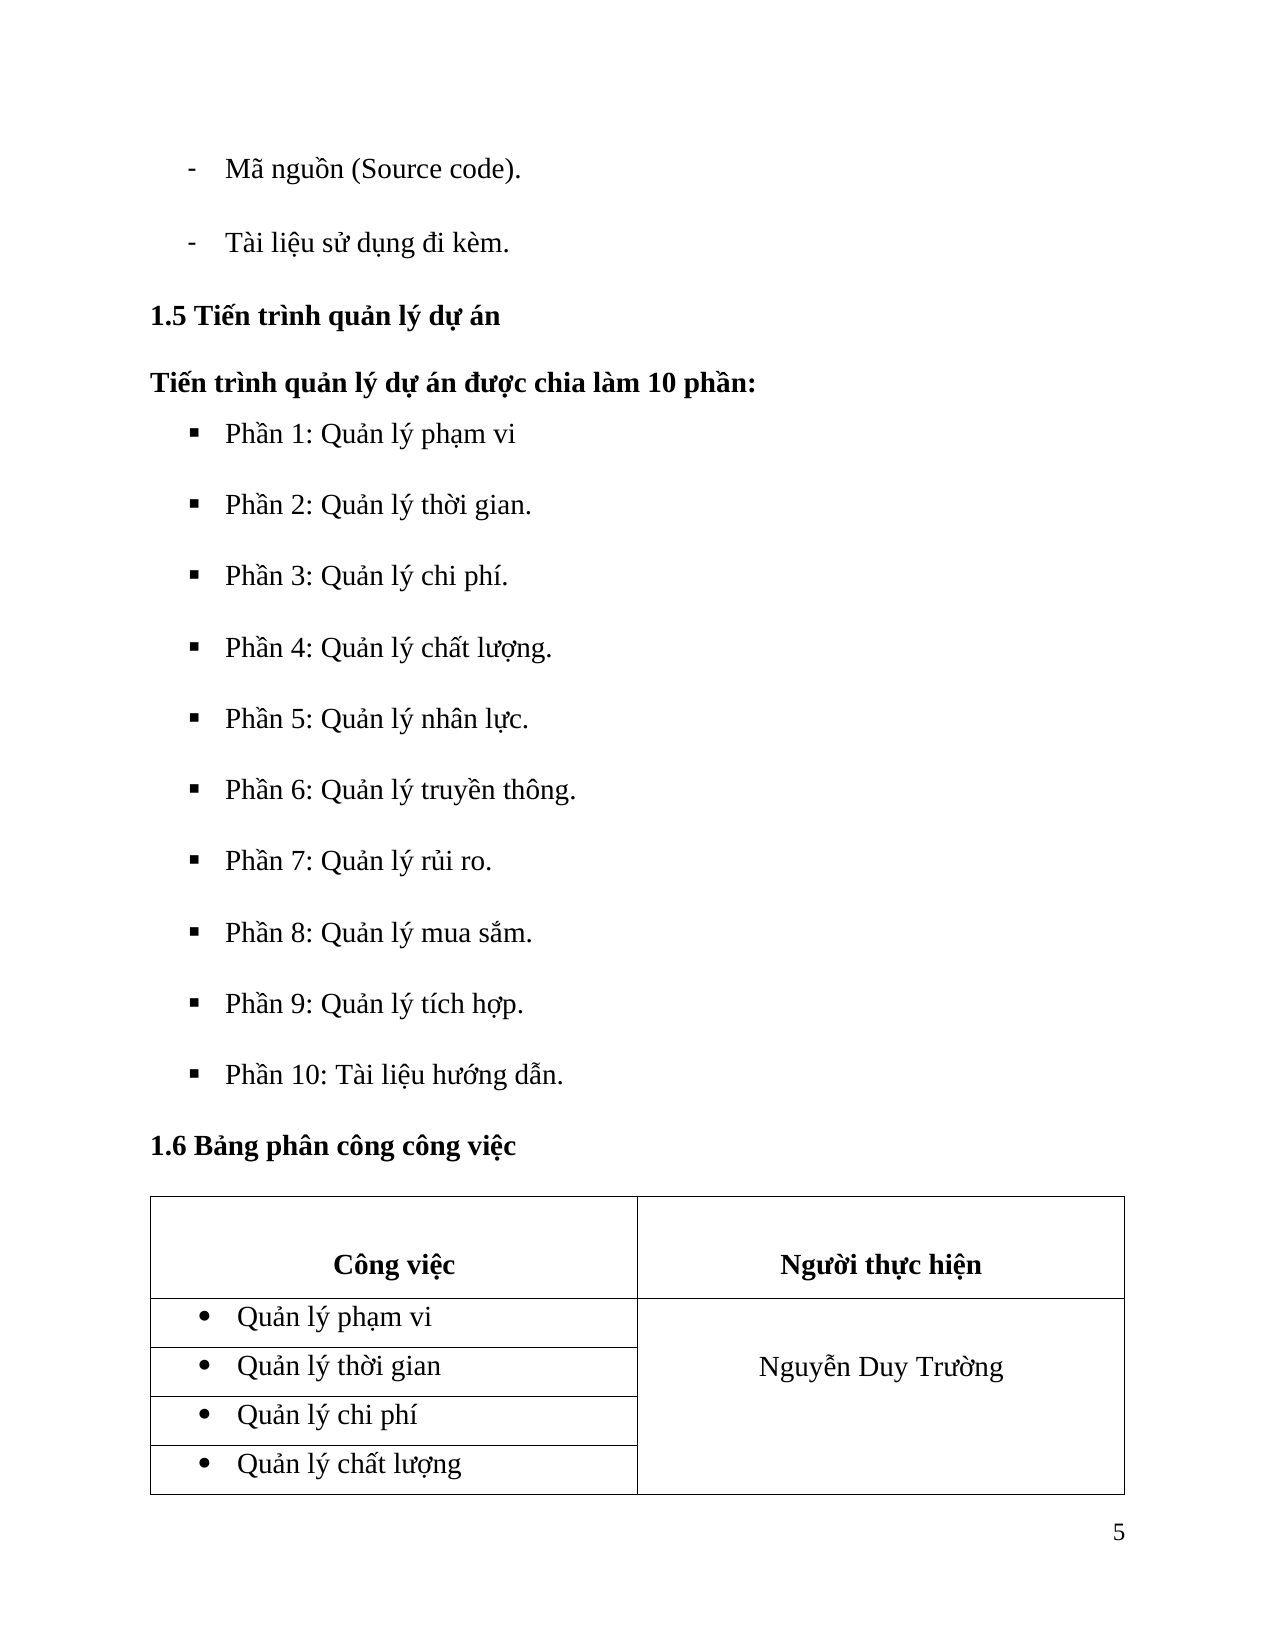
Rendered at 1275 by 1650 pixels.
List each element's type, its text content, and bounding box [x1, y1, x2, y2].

list Phần 1: Quản lý phạm vi [187, 416, 1125, 449]
table_cell Nguyễn Duy Trường [638, 1299, 1124, 1494]
list Tài liệu sử dụng đi kèm. [187, 224, 1125, 260]
list Phần 3: Quản lý chi phí. [187, 558, 1125, 592]
list Phần 5: Quản lý nhân lực. [187, 701, 1125, 734]
list Phần 4: Quản lý chất lượng. [187, 630, 1125, 663]
table_cell Quản lý phạm vi [151, 1299, 637, 1347]
list Phần 6: Quản lý truyền thông. [187, 772, 1125, 806]
list Phần 9: Quản lý tích hợp. [187, 986, 1125, 1019]
list Phần 7: Quản lý rủi ro. [187, 843, 1125, 877]
subtitle 1.5 Tiến trình quản lý dự án [150, 298, 1125, 332]
list Phần 8: Quản lý mua sắm. [187, 915, 1125, 948]
table_cell Quản lý thời gian [151, 1348, 637, 1396]
subtitle 1.6 Bảng phân công công việc [150, 1128, 1125, 1162]
table_header Người thực hiện [638, 1197, 1124, 1298]
list Phần 10: Tài liệu hướng dẫn. [187, 1057, 1125, 1091]
list Phần 2: Quản lý thời gian. [187, 487, 1125, 521]
table_cell Quản lý chi phí [151, 1397, 637, 1445]
text Tiến trình quản lý dự án được chia làm 10 phần: [150, 366, 1125, 399]
table_cell Quản lý chất lượng [151, 1446, 637, 1494]
table_header Công việc [151, 1197, 637, 1298]
list Mã nguồn (Source code). [187, 150, 1125, 186]
